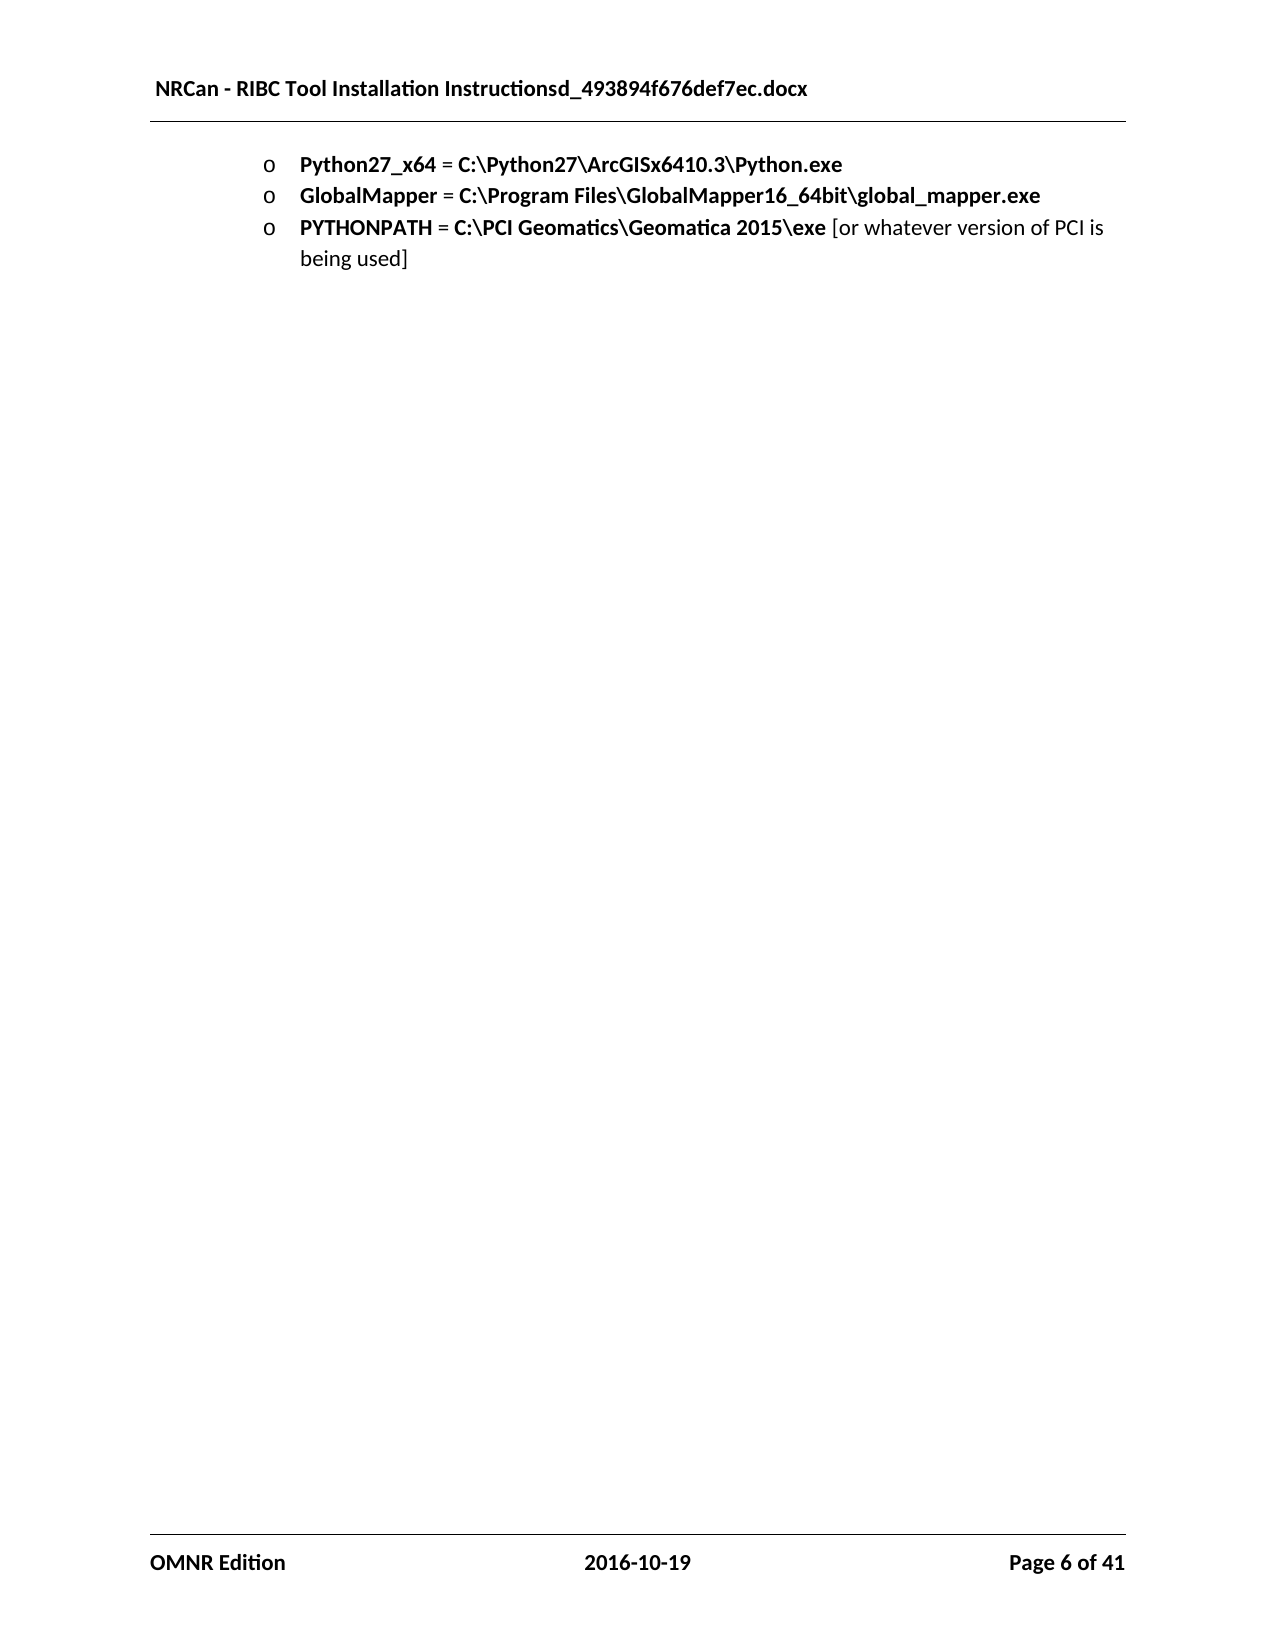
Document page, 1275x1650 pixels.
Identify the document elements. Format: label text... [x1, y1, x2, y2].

list PYTHONPATH = C:\PCI Geomatics\Geomatica 2015\exe [or whatever version of PCI is being used] [262, 213, 1125, 272]
list GlobalMapper = C:\Program Files\GlobalMapper16_64bit\global_mapper.exe [262, 181, 1125, 211]
list Python27_x64 = C:\Python27\ArcGISx6410.3\Python.exe [262, 150, 1125, 179]
